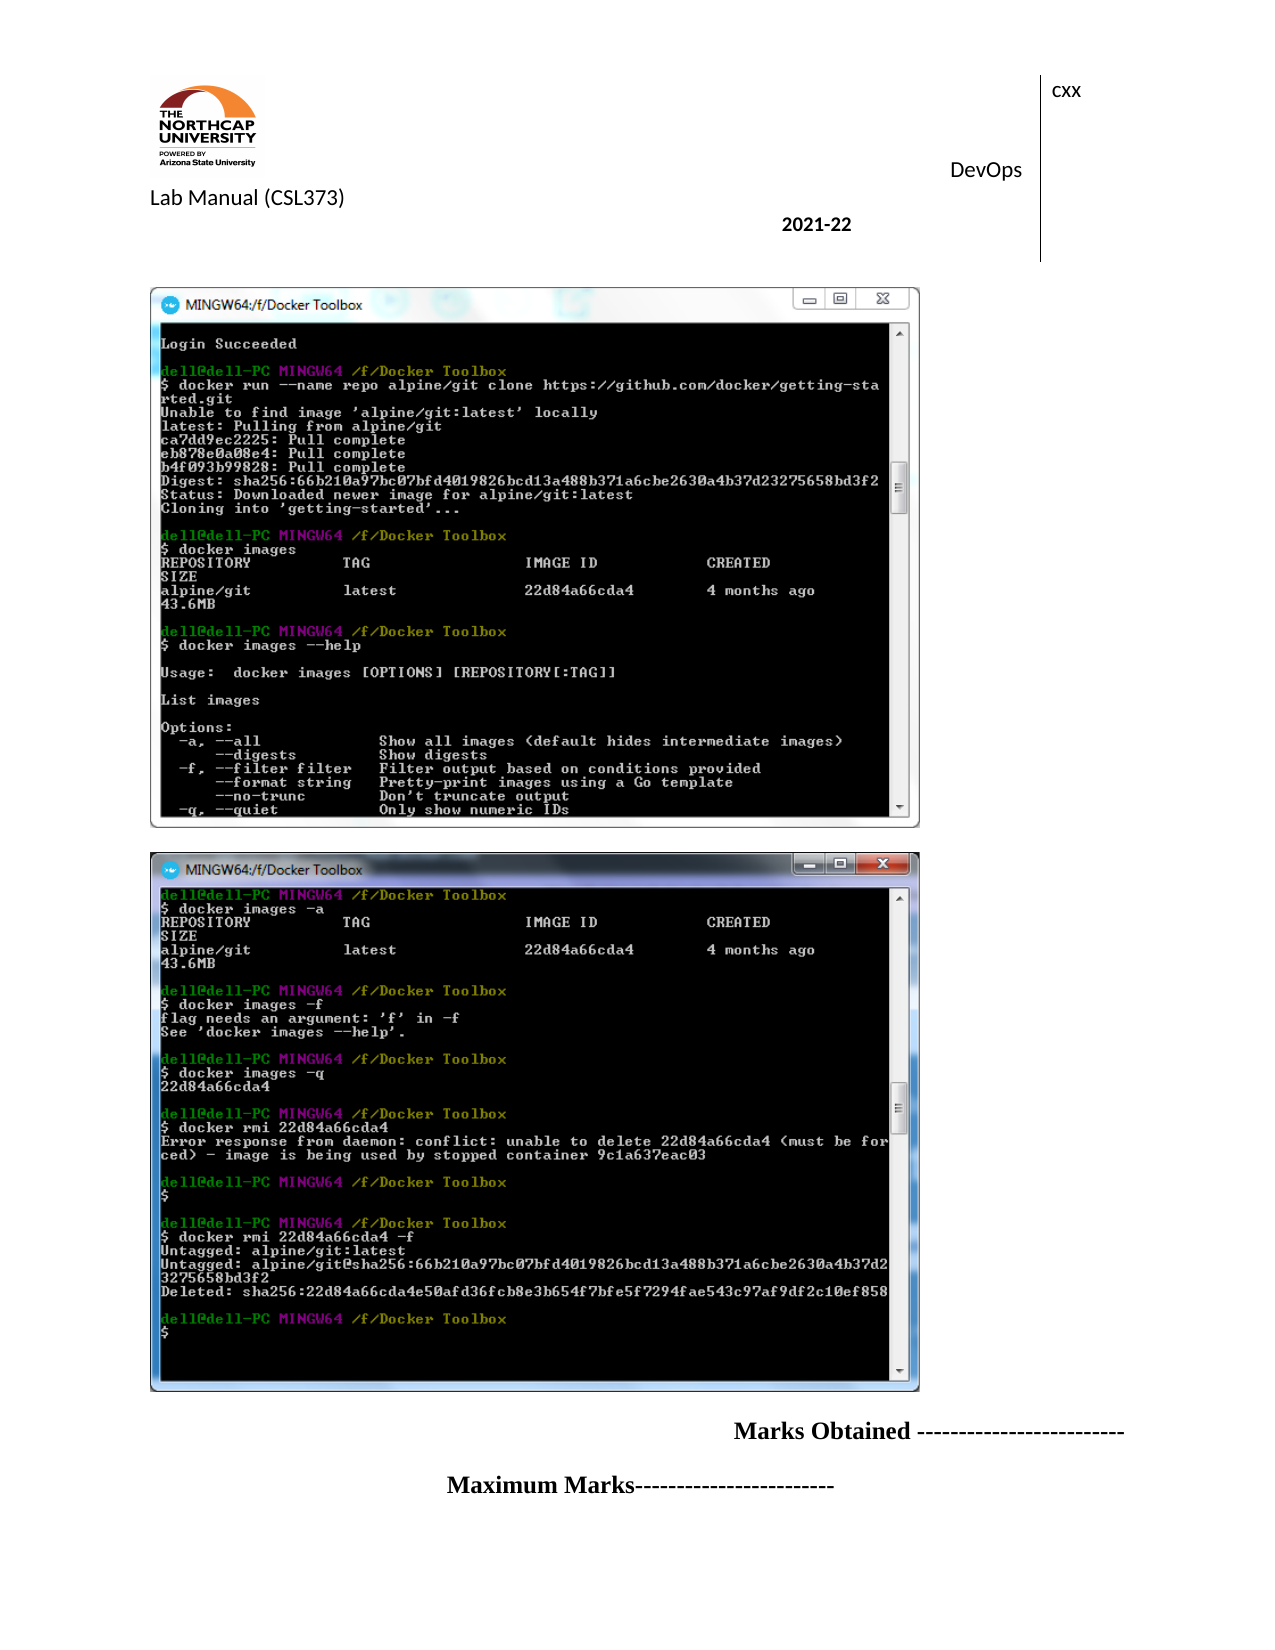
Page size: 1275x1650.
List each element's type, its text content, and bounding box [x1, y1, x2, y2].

text Marks Obtained ------------------------- [150, 1416, 1125, 1445]
text Maximum Marks------------------------ [150, 1470, 1125, 1499]
picture [150, 75, 266, 178]
picture [150, 852, 920, 1392]
picture [150, 287, 920, 828]
